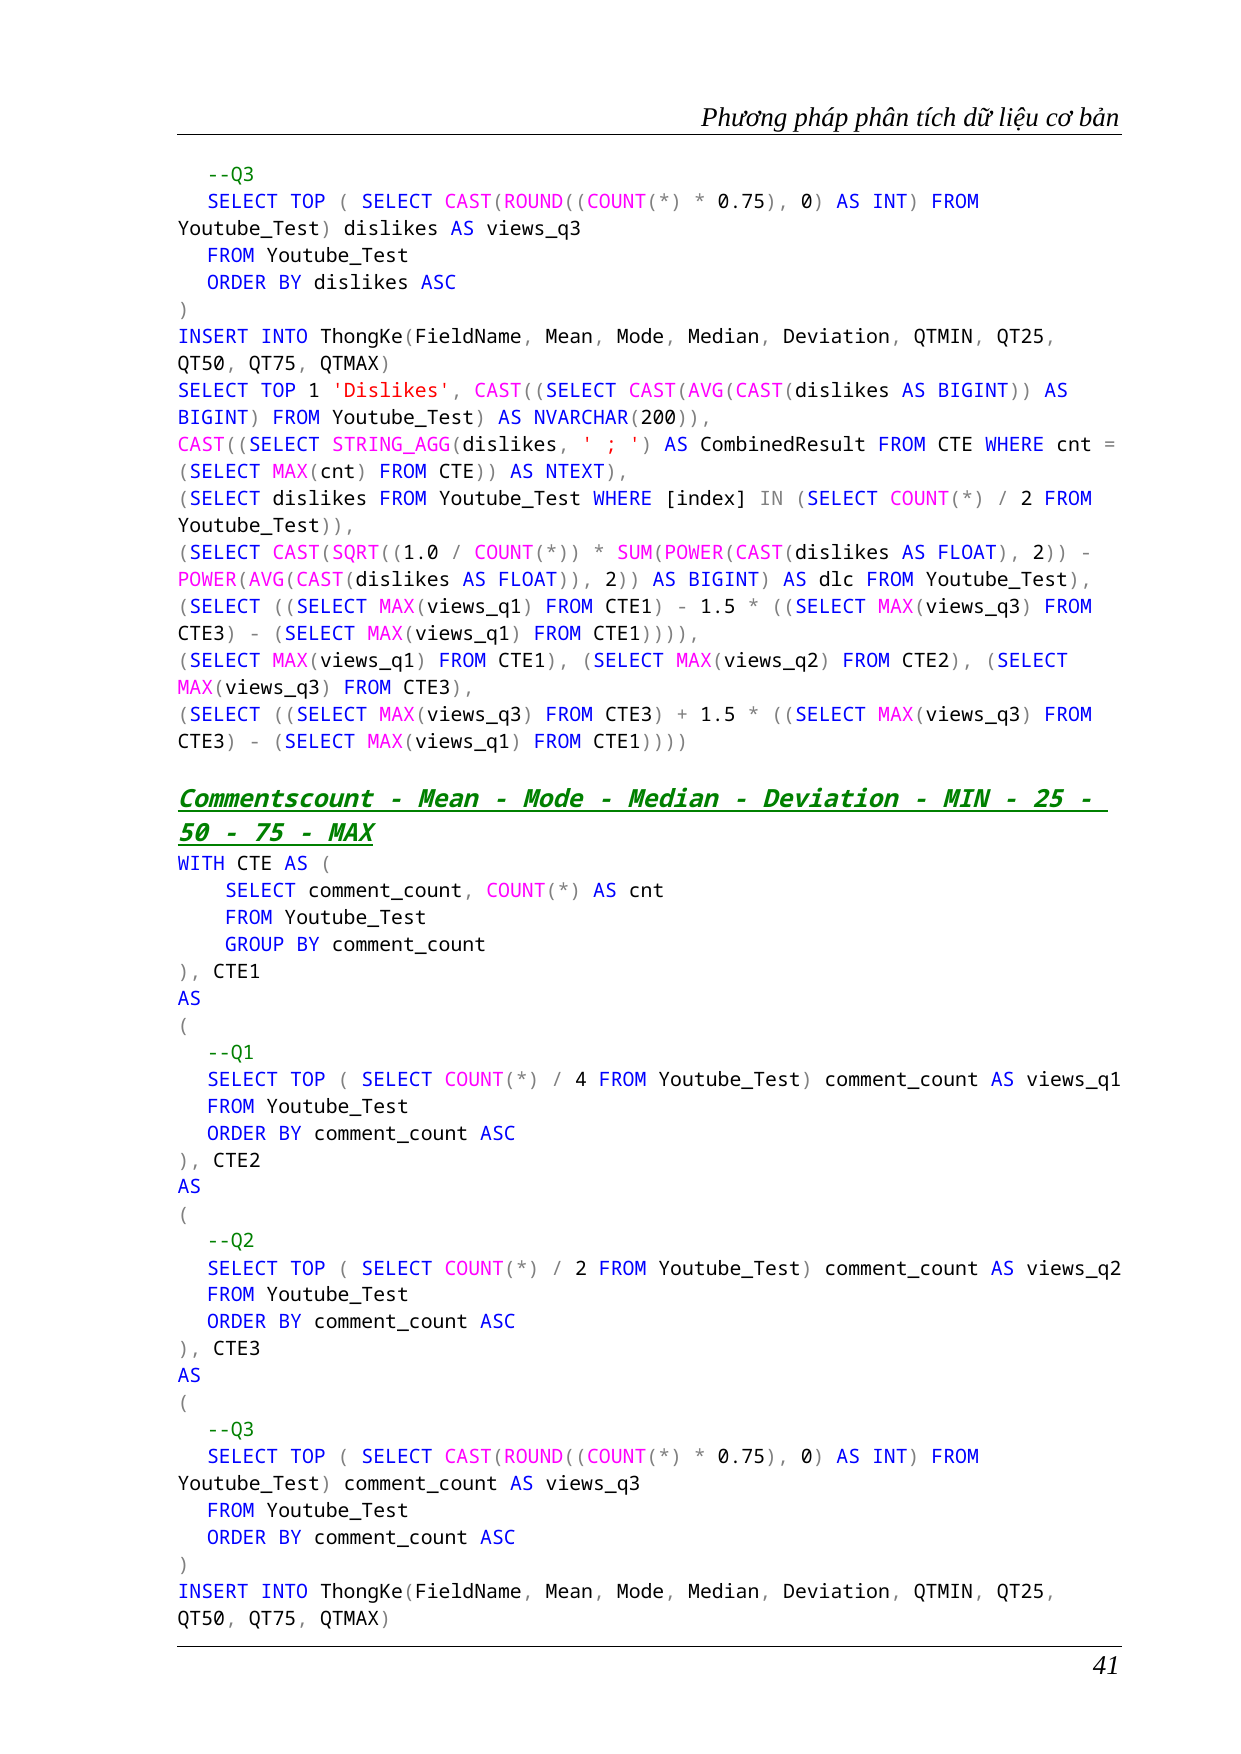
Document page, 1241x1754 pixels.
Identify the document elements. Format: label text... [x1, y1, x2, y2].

text --Q3 [177, 1416, 1122, 1443]
text INSERT INTO ThongKe(FieldName, Mean, Mode, Median, Deviation, QTMIN, QT25, QT50, QT75, QTMAX) [177, 322, 1122, 376]
text ) [177, 1551, 1122, 1577]
text SELECT TOP ( SELECT CAST(ROUND((COUNT(*) * 0.75), 0) AS INT) FROM Youtube_Test) comment_count AS views_q3 [177, 1443, 1122, 1497]
text SELECT comment_count, COUNT(*) AS cnt [177, 876, 1122, 903]
text AS [177, 984, 1122, 1011]
text ORDER BY comment_count ASC [177, 1119, 1122, 1146]
text (SELECT CAST(SQRT((1.0 / COUNT(*)) * SUM(POWER(CAST(dislikes AS FLOAT), 2)) - POWER(AVG(CAST(dislikes AS FLOAT)), 2)) AS BIGINT) AS dlc FROM Youtube_Test), [177, 538, 1122, 592]
text ORDER BY comment_count ASC [177, 1308, 1122, 1335]
text SELECT TOP ( SELECT COUNT(*) / 2 FROM Youtube_Test) comment_count AS views_q2 [177, 1254, 1122, 1281]
text WITH CTE AS ( [177, 849, 1122, 876]
text (SELECT ((SELECT MAX(views_q1) FROM CTE1) - 1.5 * ((SELECT MAX(views_q3) FROM CTE3) - (SELECT MAX(views_q1) FROM CTE1)))), [177, 592, 1122, 646]
text FROM Youtube_Test [177, 1497, 1122, 1523]
text FROM Youtube_Test [177, 903, 1122, 930]
text ORDER BY comment_count ASC [177, 1523, 1122, 1551]
text ( [177, 1389, 1122, 1416]
text --Q2 [177, 1227, 1122, 1254]
text GROUP BY comment_count [177, 930, 1122, 957]
text INSERT INTO ThongKe(FieldName, Mean, Mode, Median, Deviation, QTMIN, QT25, QT50, QT75, QTMAX) [177, 1577, 1122, 1631]
text --Q3 [177, 160, 1122, 187]
text ), CTE2 [177, 1146, 1122, 1173]
text ( [177, 1200, 1122, 1227]
text SELECT TOP 1 'Dislikes', CAST((SELECT CAST(AVG(CAST(dislikes AS BIGINT)) AS BIGINT) FROM Youtube_Test) AS NVARCHAR(200)), [177, 376, 1122, 430]
text SELECT TOP ( SELECT COUNT(*) / 4 FROM Youtube_Test) comment_count AS views_q1 [177, 1065, 1122, 1092]
text ), CTE3 [177, 1335, 1122, 1362]
text FROM Youtube_Test [177, 1281, 1122, 1308]
text (SELECT ((SELECT MAX(views_q3) FROM CTE3) + 1.5 * ((SELECT MAX(views_q3) FROM CTE3) - (SELECT MAX(views_q1) FROM CTE1)))) [177, 700, 1122, 754]
text AS [177, 1362, 1122, 1389]
text CAST((SELECT STRING_AGG(dislikes, ' ; ') AS CombinedResult FROM CTE WHERE cnt = (SELECT MAX(cnt) FROM CTE)) AS NTEXT), [177, 430, 1122, 484]
text AS [177, 1173, 1122, 1200]
text Commentscount - Mean - Mode - Median - Deviation - MIN - 25 - 50 - 75 - MAX [177, 781, 1122, 849]
text FROM Youtube_Test [177, 1092, 1122, 1119]
text --Q1 [177, 1038, 1122, 1065]
text SELECT TOP ( SELECT CAST(ROUND((COUNT(*) * 0.75), 0) AS INT) FROM Youtube_Test) dislikes AS views_q3 [177, 187, 1122, 241]
text FROM Youtube_Test [177, 241, 1122, 268]
text ), CTE1 [177, 957, 1122, 984]
text ) [177, 295, 1122, 322]
text ORDER BY dislikes ASC [177, 268, 1122, 295]
text ( [177, 1011, 1122, 1038]
text (SELECT dislikes FROM Youtube_Test WHERE [index] IN (SELECT COUNT(*) / 2 FROM Youtube_Test)), [177, 484, 1122, 538]
text (SELECT MAX(views_q1) FROM CTE1), (SELECT MAX(views_q2) FROM CTE2), (SELECT MAX(views_q3) FROM CTE3), [177, 646, 1122, 700]
